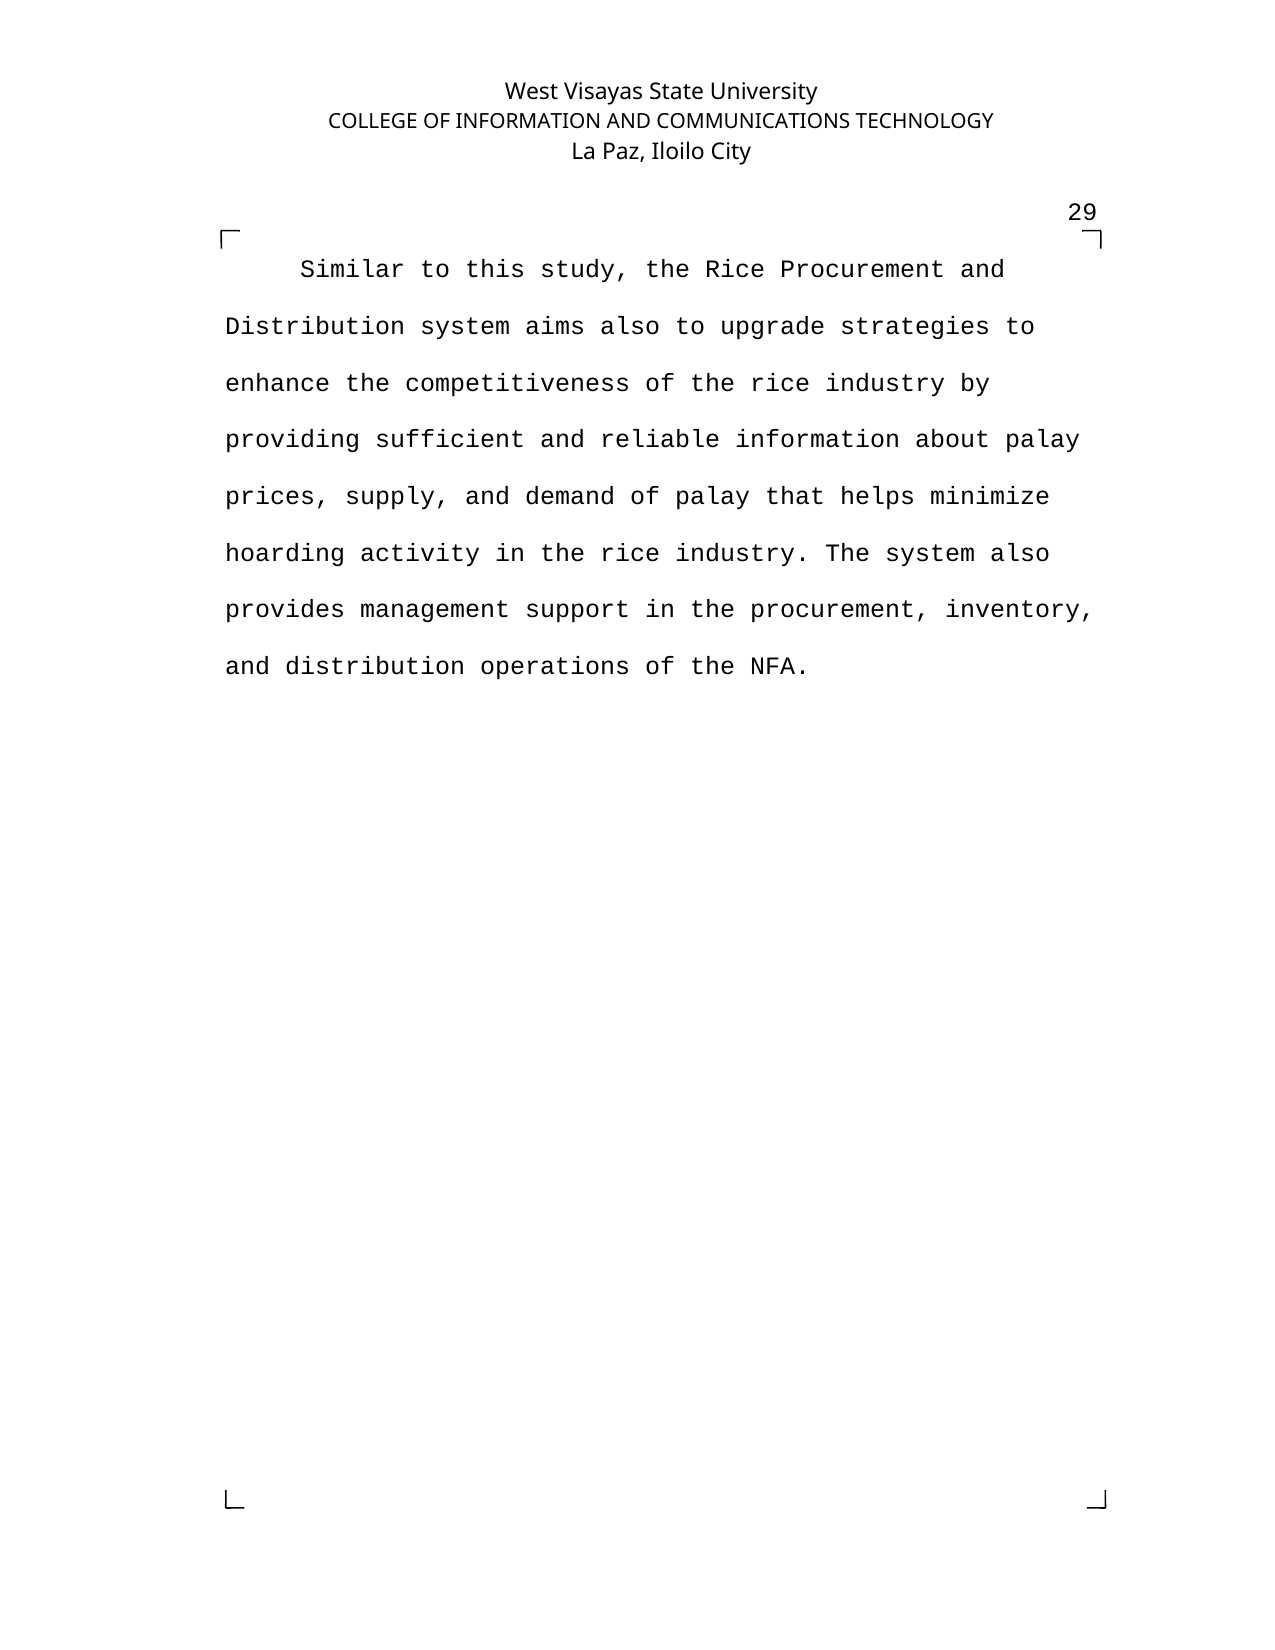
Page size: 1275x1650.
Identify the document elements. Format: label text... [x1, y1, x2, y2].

text Similar to this study, the Rice Procurement and Distribution system aims also to upgrade strategies to enhance the competitiveness of the rice industry by providing sufficient and reliable information about palay prices, supply, and demand of palay that helps minimize hoarding activity in the rice industry. The system also provides management support in the procurement, inventory, and distribution operations of the NFA. [225, 257, 1097, 682]
